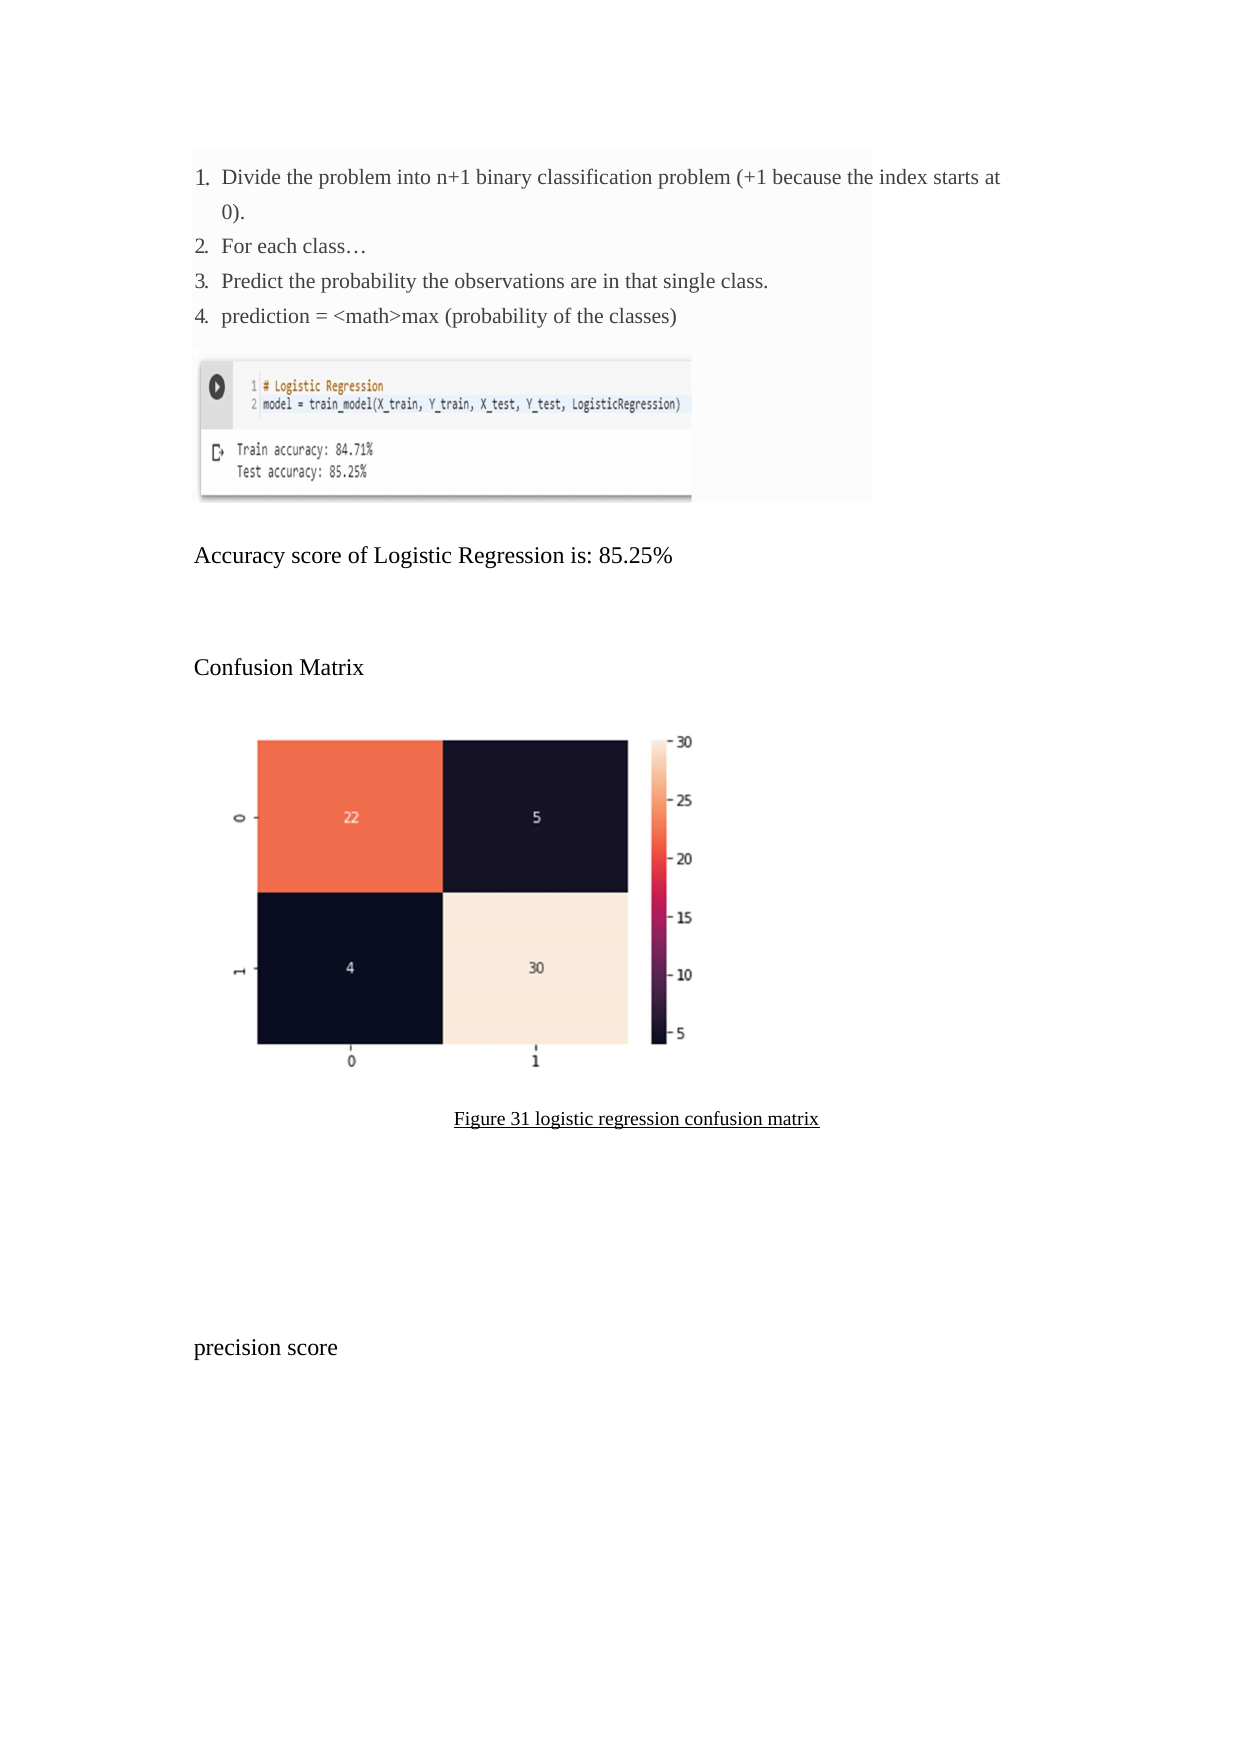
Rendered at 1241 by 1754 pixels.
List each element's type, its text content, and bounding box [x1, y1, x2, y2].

text Figure 31 logistic regression confusion matrix [454, 1107, 1092, 1130]
picture [194, 349, 692, 503]
picture [150, 732, 874, 1092]
text Confusion Matrix [193, 653, 1092, 681]
text precision score [193, 1333, 1092, 1361]
text Accuracy score of Logistic Regression is: 85.25% [193, 541, 1092, 569]
